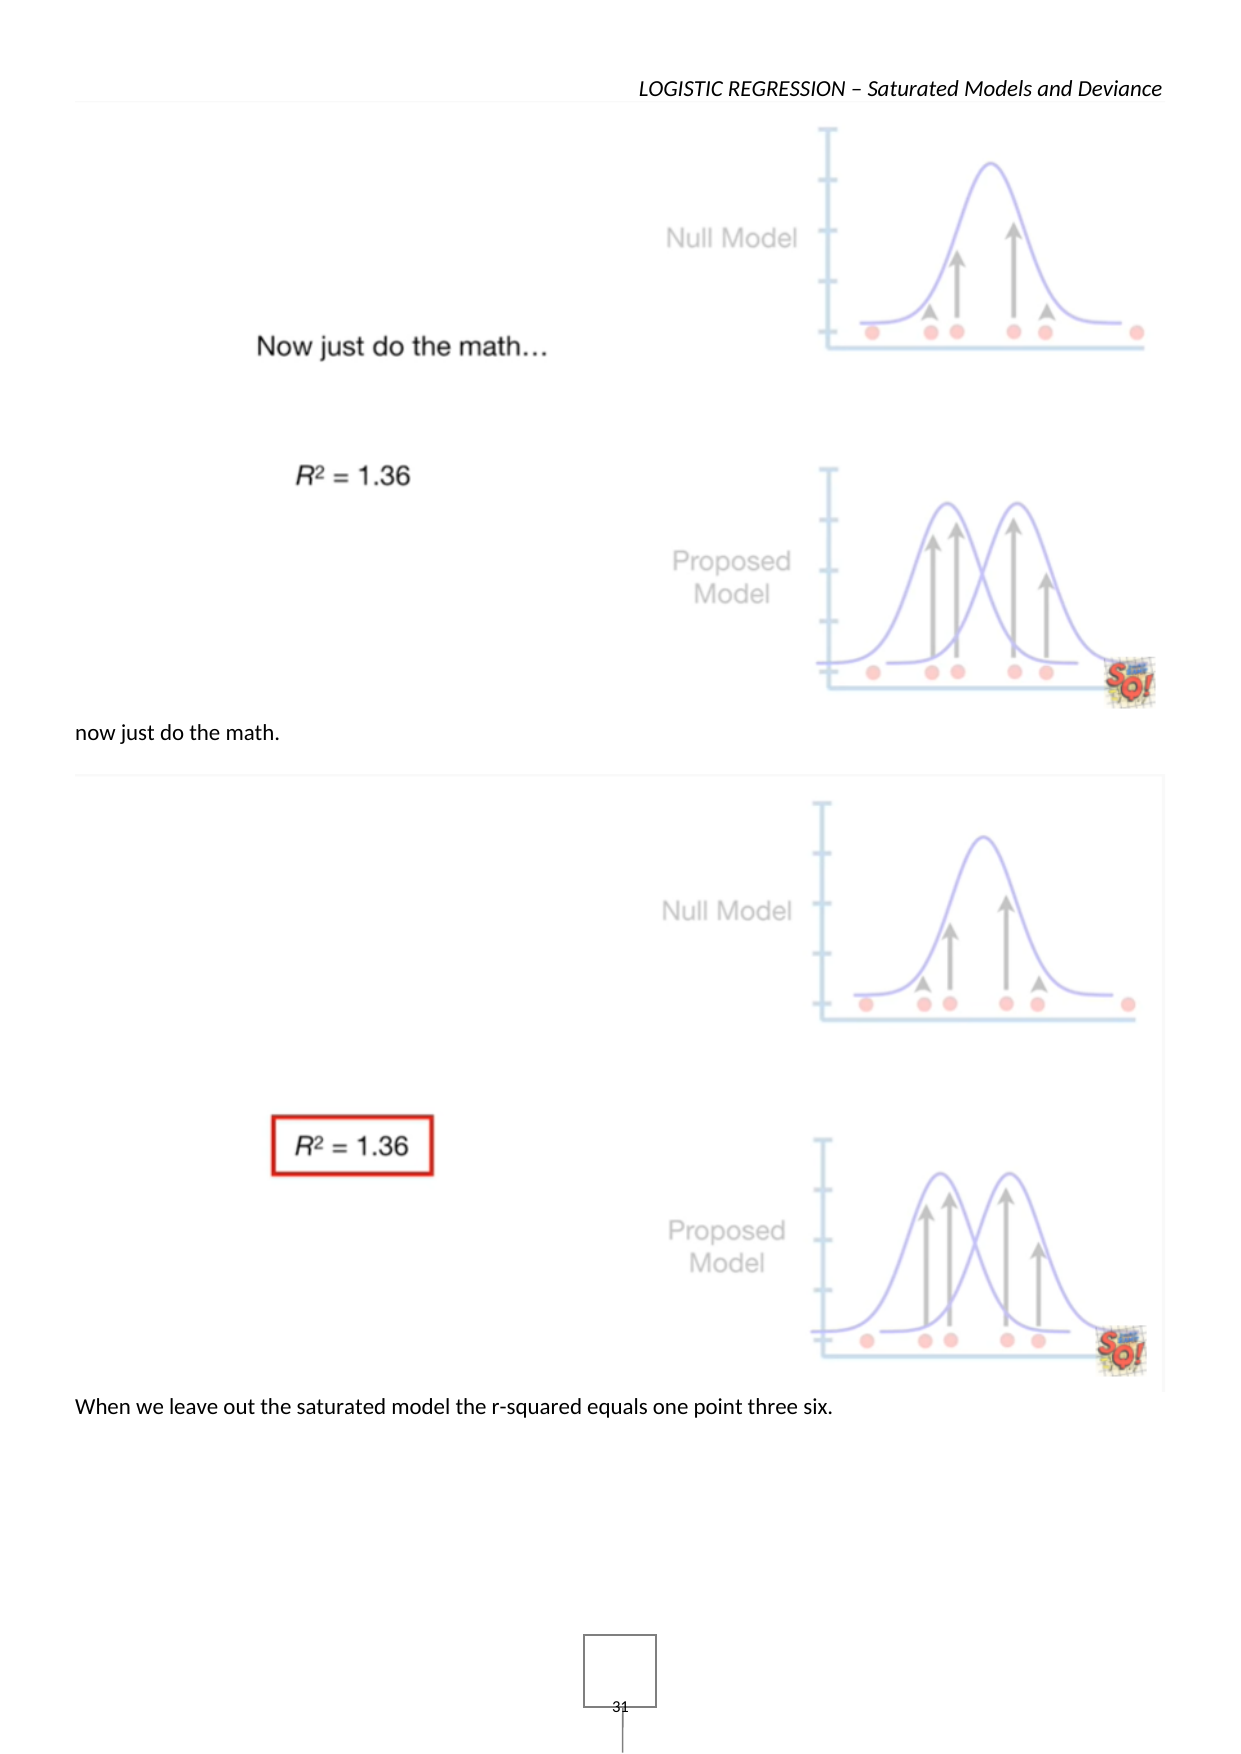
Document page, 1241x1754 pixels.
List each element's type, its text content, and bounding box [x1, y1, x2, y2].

picture [75, 101, 1166, 719]
text When we leave out the saturated model the r-squared equals one point three six. [75, 1392, 1165, 1420]
picture [75, 774, 1166, 1392]
text now just do the math. [75, 719, 1165, 747]
